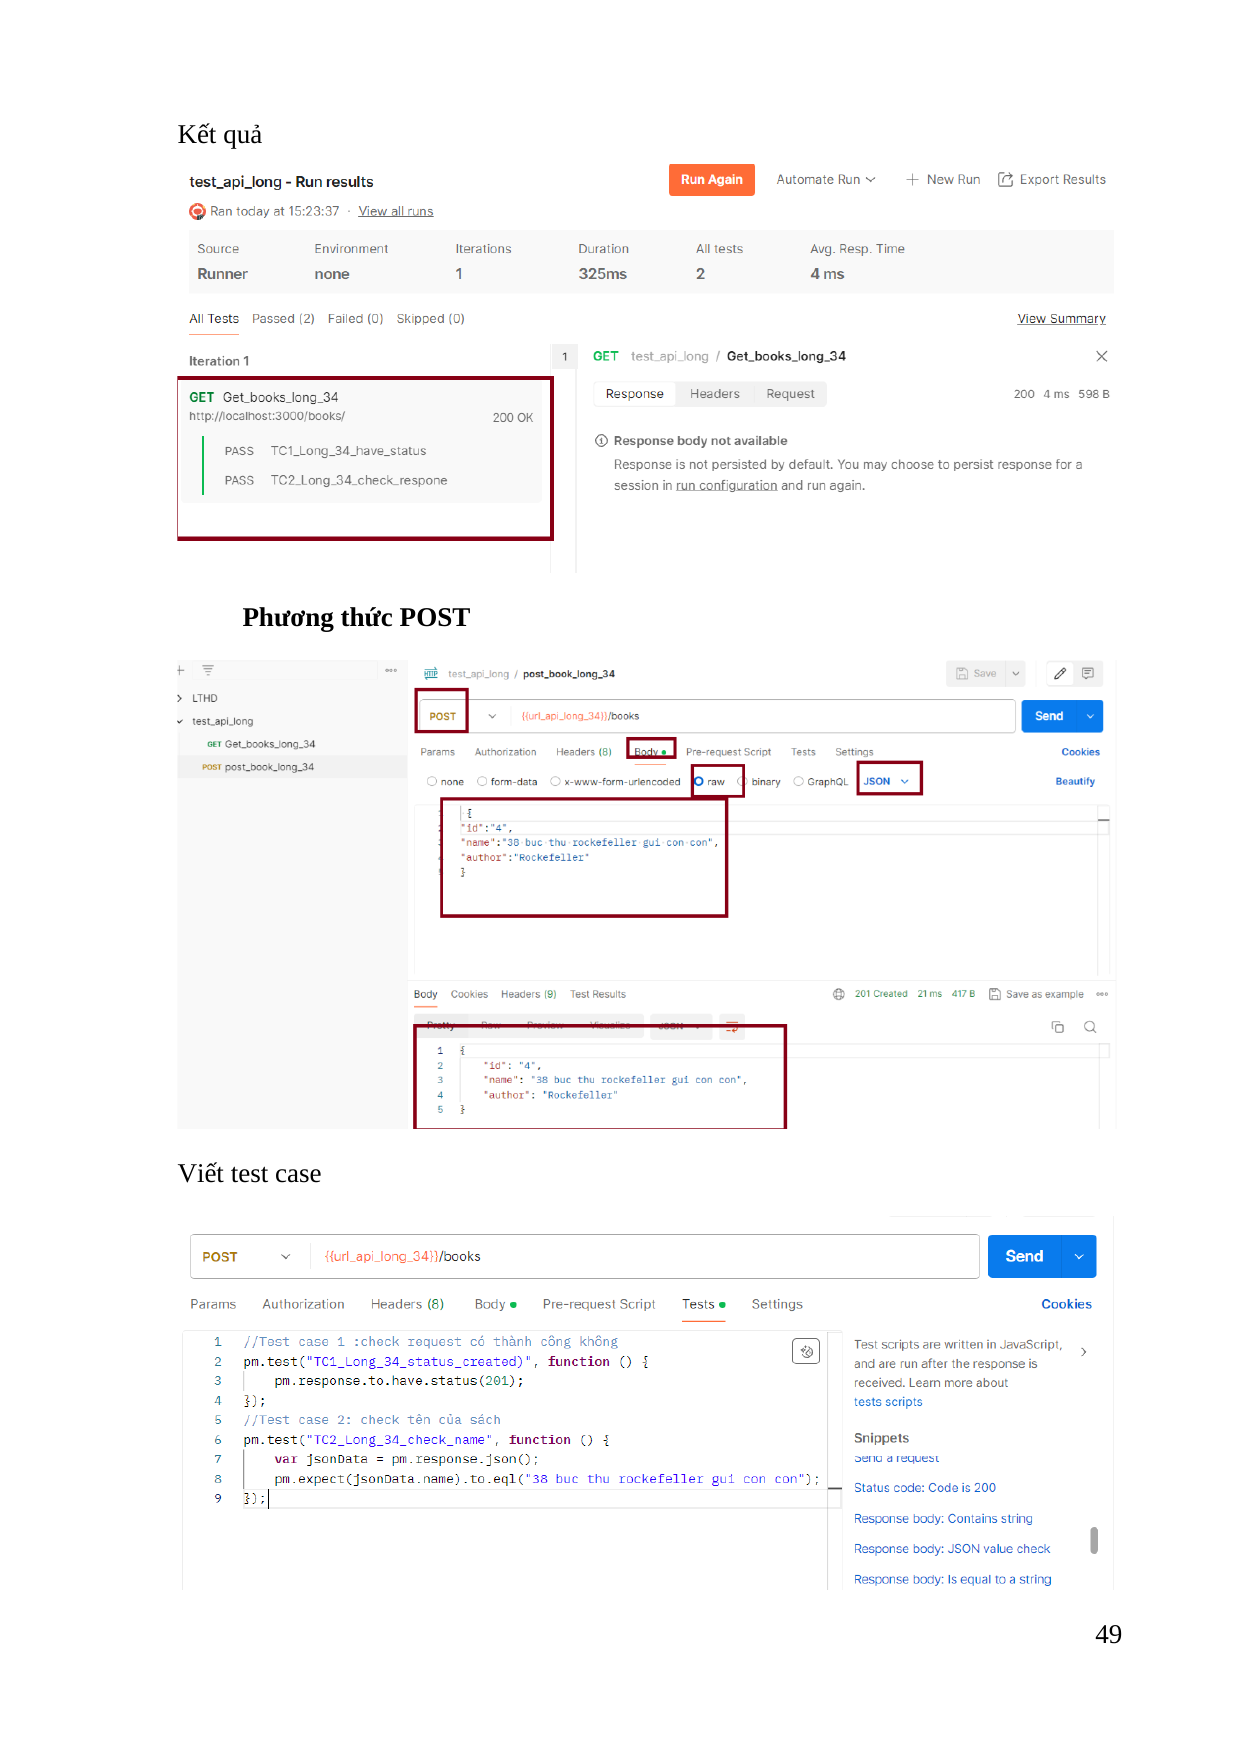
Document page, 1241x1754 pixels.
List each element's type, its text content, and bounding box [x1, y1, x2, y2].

picture [177, 1216, 1123, 1590]
text Kết quả [177, 118, 1122, 164]
picture [177, 164, 1123, 573]
text Viết test case [177, 1157, 1122, 1188]
subtitle Phương thức POST [242, 601, 1122, 632]
picture [177, 660, 1123, 1129]
